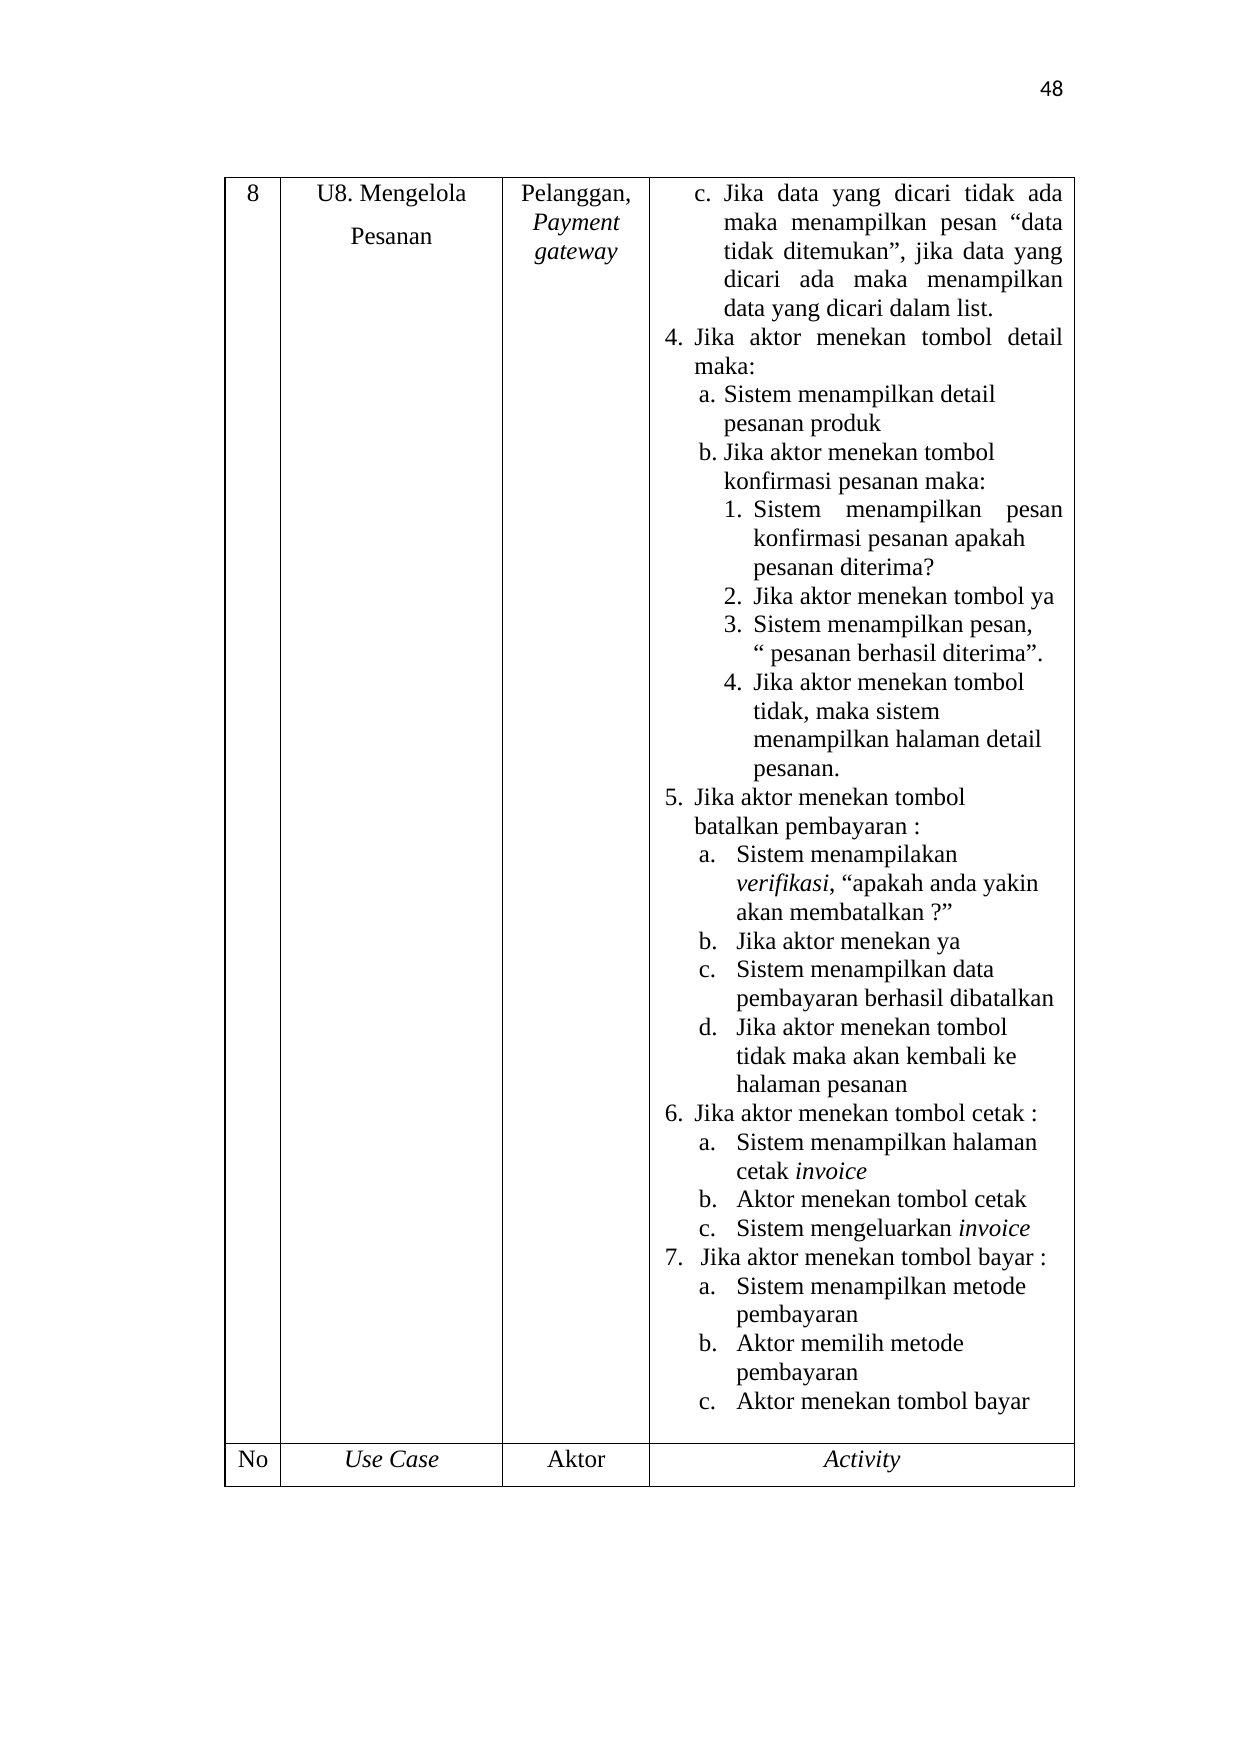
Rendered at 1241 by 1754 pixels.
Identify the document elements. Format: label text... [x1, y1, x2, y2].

table_cell Pelanggan, Payment gateway [503, 178, 649, 1443]
table_cell 8 [226, 178, 280, 1443]
table_cell Jika data yang dicari tidak ada maka menampilkan pesan “data tidak ditemukan”, jika data yang dicari ada maka menampilkan data yang dicari dalam list. Jika aktor menekan tombol detail maka: Sistem menampilkan detail pesanan produk Jika aktor menekan tombol konfirmasi pesanan maka: Sistem menampilkan pesan konfirmasi pesanan apakah pesanan diterima? Jika aktor menekan tombol ya Sistem menampilkan pesan, “ pesanan berhasil diterima”. Jika aktor menekan tombol tidak, maka sistem menampilkan halaman detail pesanan. Jika aktor menekan tombol batalkan pembayaran : Sistem menampilakan verifikasi, “apakah anda yakin akan membatalkan ?” Jika aktor menekan ya Sistem menampilkan data pembayaran berhasil dibatalkan Jika aktor menekan tombol tidak maka akan kembali ke halaman pesanan Jika aktor menekan tombol cetak : Sistem menampilkan halaman cetak invoice Aktor menekan tombol cetak Sistem mengeluarkan invoice Jika aktor menekan tombol bayar : Sistem menampilkan metode pembayaran Aktor memilih metode pembayaran Aktor menekan tombol bayar [650, 178, 1074, 1443]
table_cell U8. Mengelola Pesanan [281, 178, 502, 1443]
table_cell Activity [650, 1444, 1074, 1486]
table_cell No [226, 1444, 280, 1486]
table_cell Aktor [503, 1444, 649, 1486]
table_cell Use Case [281, 1444, 502, 1486]
